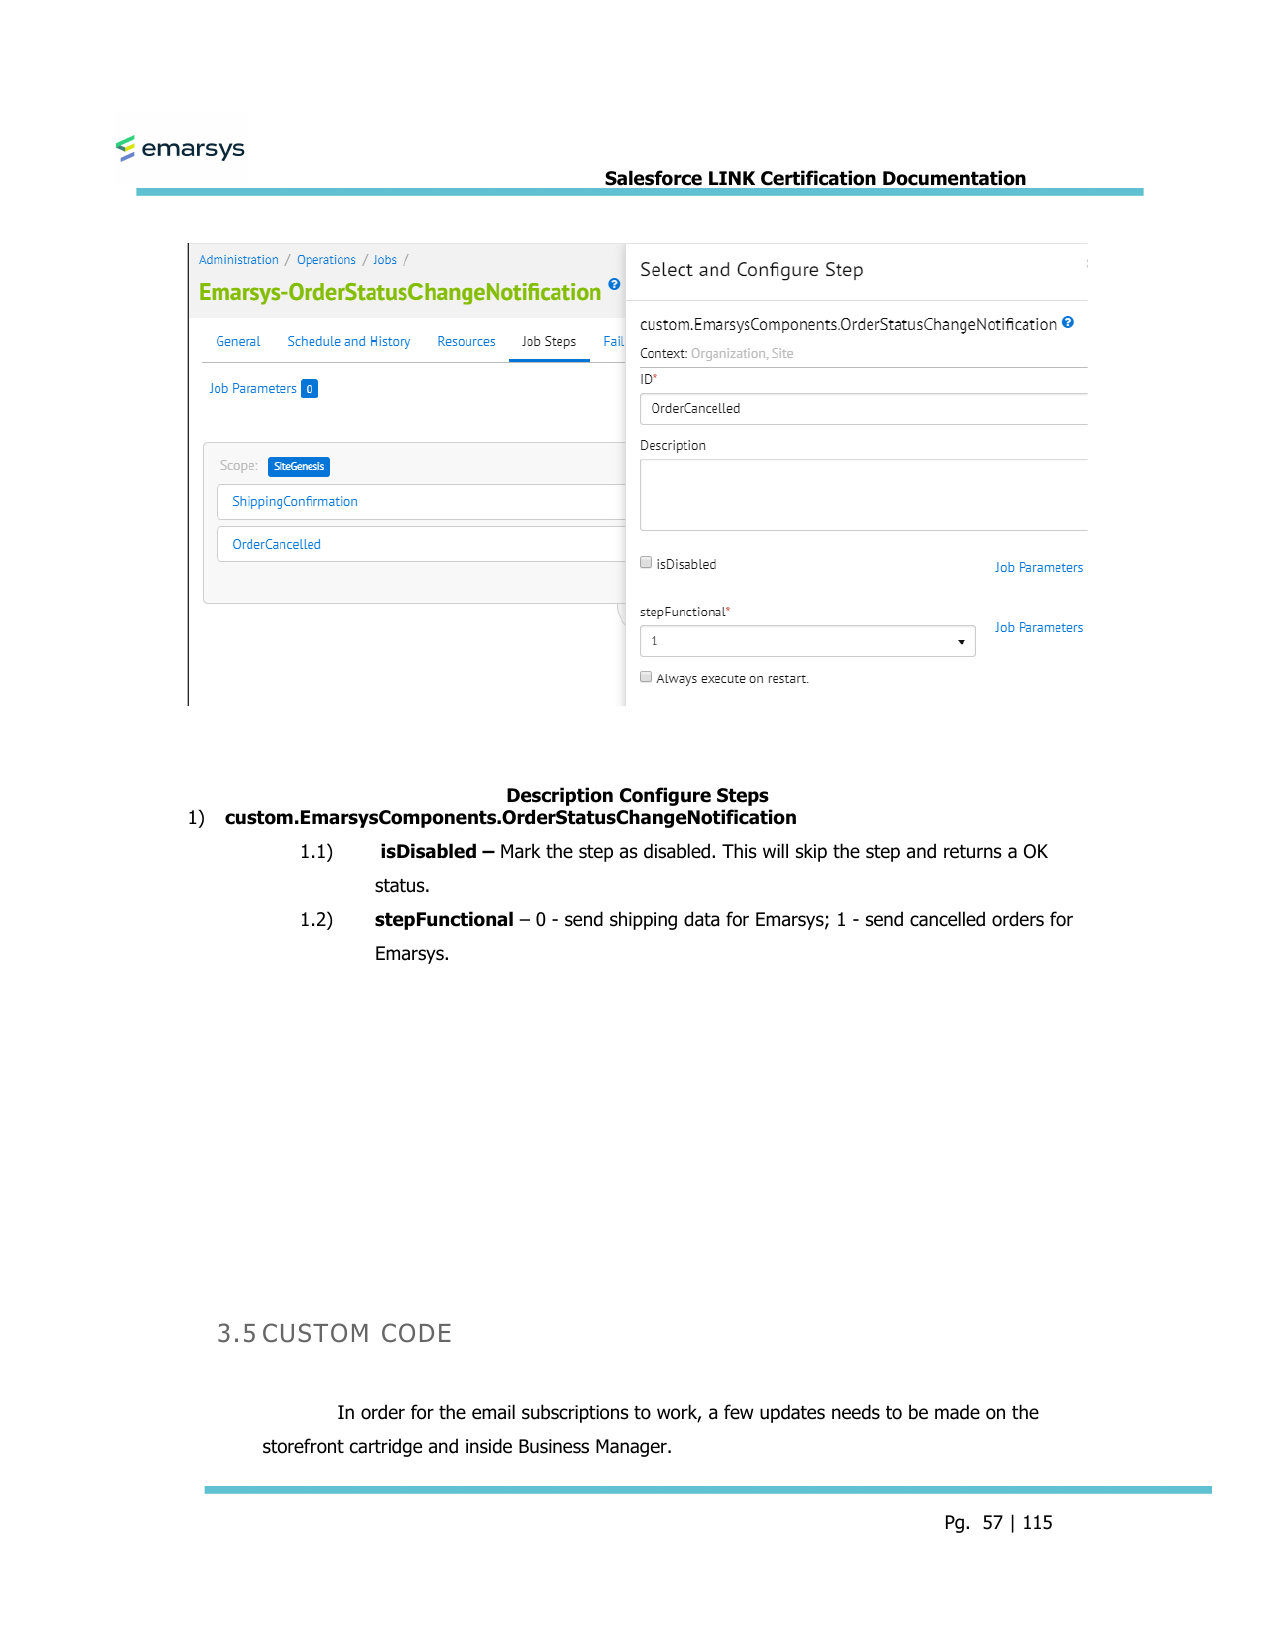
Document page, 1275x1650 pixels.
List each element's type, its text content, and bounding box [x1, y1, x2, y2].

list isDisabled – Mark the step as disabled. This will skip the step and returns a OK status. [300, 840, 1087, 896]
list custom.EmarsysComponents.OrderStatusСhangeNotification [187, 806, 1087, 828]
picture [204, 1486, 1212, 1494]
list stepFunctional – 0 - send shipping data for Emarsys; 1 - send cancelled orders for Emarsys. [300, 907, 1087, 964]
picture [136, 188, 1144, 196]
picture [113, 111, 247, 185]
subtitle Custom code [217, 1318, 1087, 1348]
picture [187, 243, 1088, 706]
text Description Configure Steps [187, 783, 1087, 806]
text In order for the email subscriptions to work, a few updates needs to be made on the storefront cartridge and inside Business Manager. [262, 1400, 1087, 1457]
